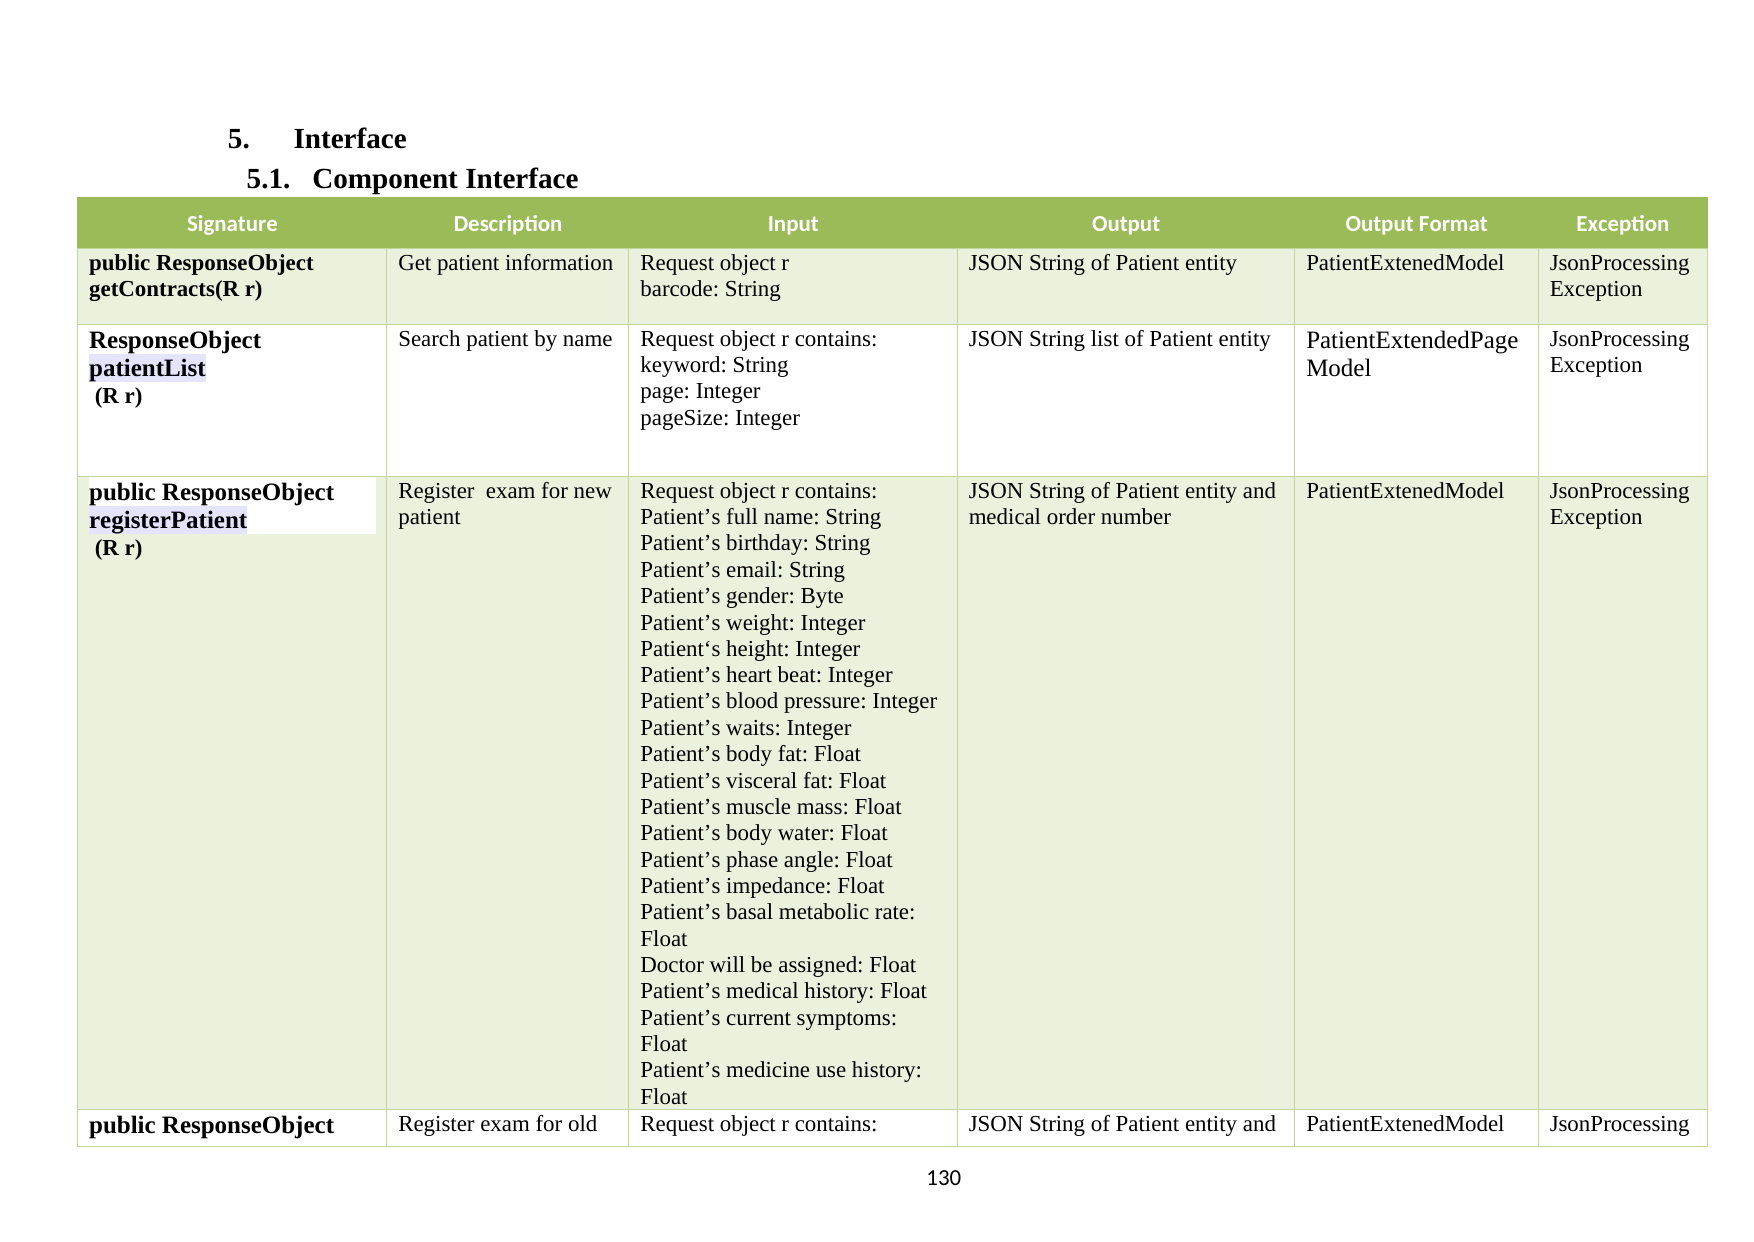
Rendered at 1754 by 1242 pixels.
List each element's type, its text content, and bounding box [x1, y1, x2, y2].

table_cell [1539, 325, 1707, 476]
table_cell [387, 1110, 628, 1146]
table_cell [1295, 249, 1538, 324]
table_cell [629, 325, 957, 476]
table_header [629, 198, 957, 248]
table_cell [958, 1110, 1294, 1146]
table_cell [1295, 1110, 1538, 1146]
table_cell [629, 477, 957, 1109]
subtitle Interface [228, 121, 1725, 154]
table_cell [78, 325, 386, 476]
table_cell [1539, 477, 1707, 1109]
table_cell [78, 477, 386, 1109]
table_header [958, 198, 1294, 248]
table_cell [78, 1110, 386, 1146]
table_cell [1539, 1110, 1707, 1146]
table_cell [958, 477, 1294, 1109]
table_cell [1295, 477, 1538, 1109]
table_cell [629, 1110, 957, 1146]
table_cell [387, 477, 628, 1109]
subtitle Component Interface [237, 161, 1725, 194]
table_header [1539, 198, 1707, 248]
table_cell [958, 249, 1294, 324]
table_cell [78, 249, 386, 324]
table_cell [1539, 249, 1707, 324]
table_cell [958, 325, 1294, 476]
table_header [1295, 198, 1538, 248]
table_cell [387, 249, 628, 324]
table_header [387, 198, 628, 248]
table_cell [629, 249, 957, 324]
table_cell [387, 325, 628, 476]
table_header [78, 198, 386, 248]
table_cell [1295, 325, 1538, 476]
